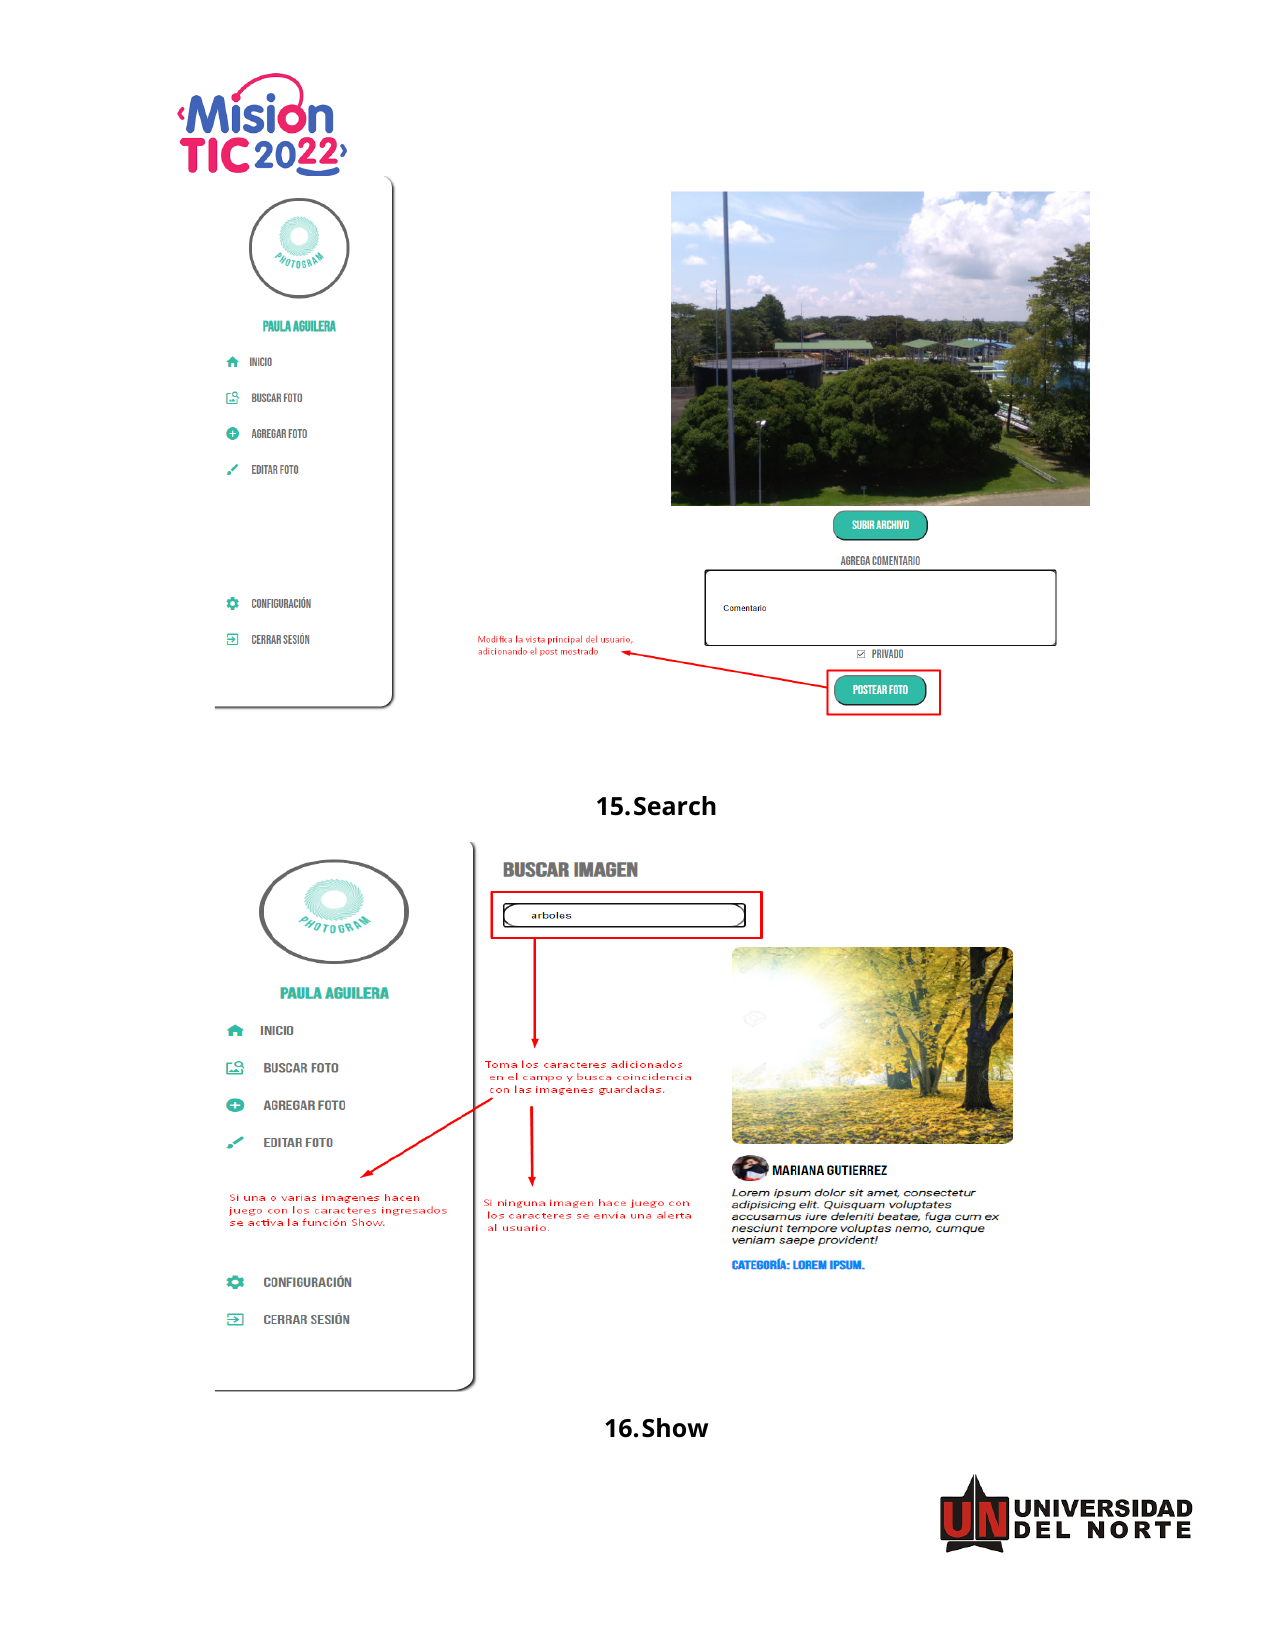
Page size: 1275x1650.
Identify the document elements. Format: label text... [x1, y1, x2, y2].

list Show [215, 1411, 1098, 1445]
picture [214, 842, 1101, 1392]
list Search [215, 789, 1098, 823]
picture [177, 73, 1101, 717]
picture [928, 1459, 1202, 1563]
